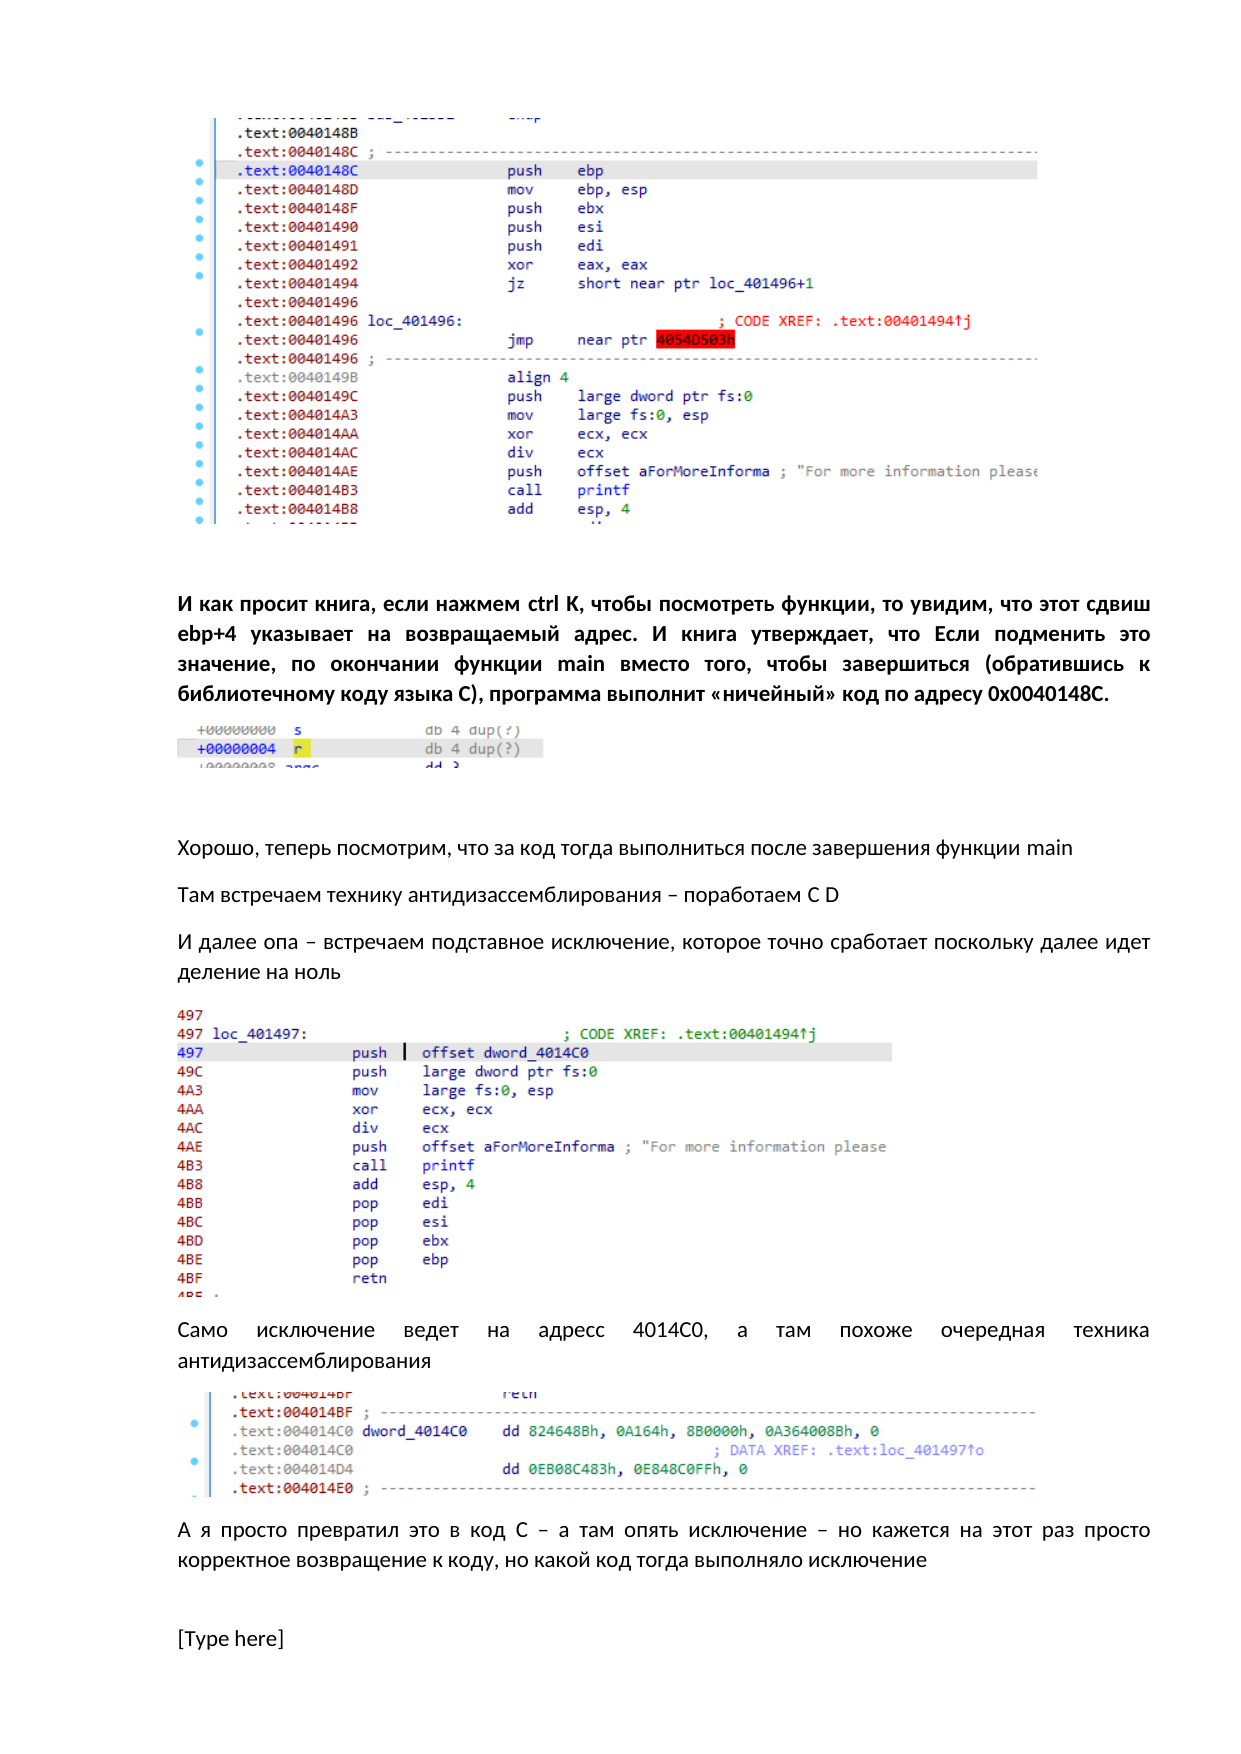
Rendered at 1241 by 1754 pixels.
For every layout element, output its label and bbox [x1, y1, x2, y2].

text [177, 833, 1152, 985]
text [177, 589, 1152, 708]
picture [177, 1392, 1043, 1497]
picture [177, 118, 1038, 524]
picture [177, 1004, 893, 1297]
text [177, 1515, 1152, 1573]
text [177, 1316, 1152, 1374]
picture [177, 726, 544, 768]
